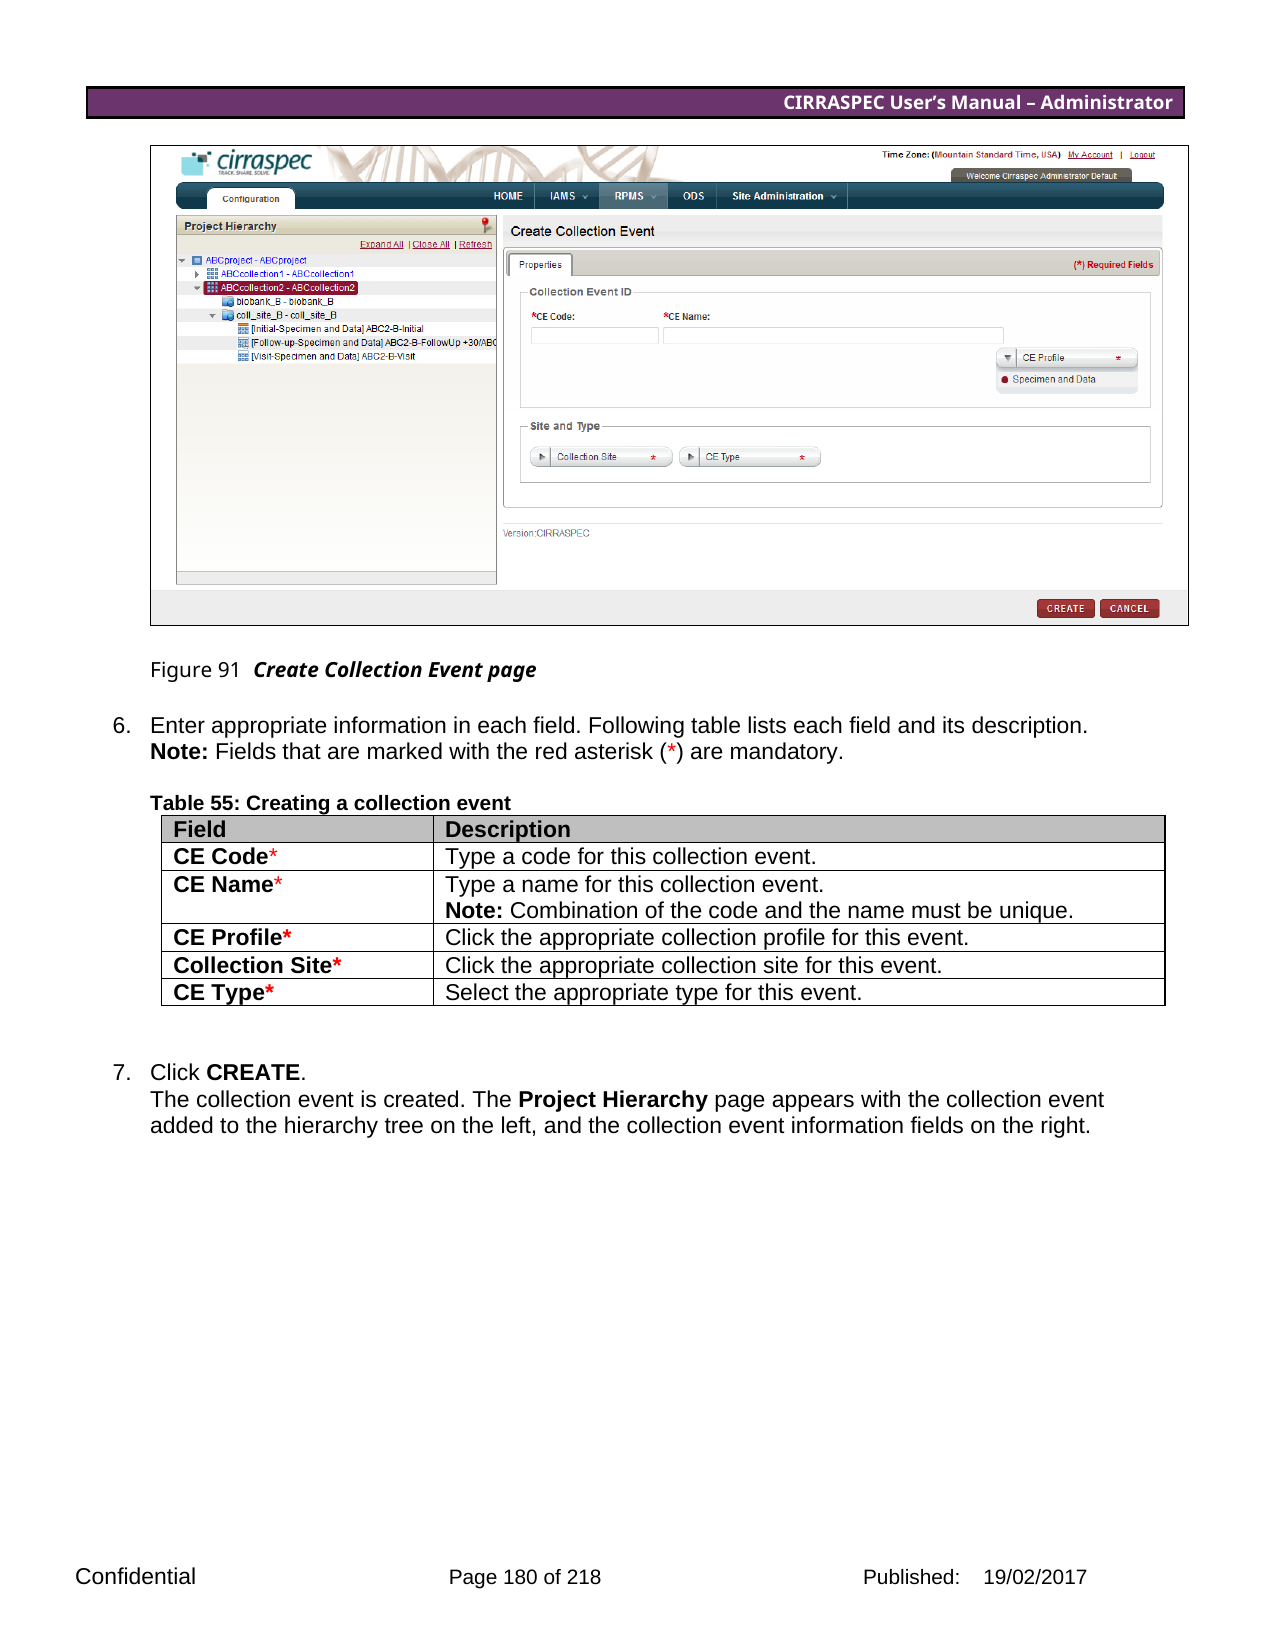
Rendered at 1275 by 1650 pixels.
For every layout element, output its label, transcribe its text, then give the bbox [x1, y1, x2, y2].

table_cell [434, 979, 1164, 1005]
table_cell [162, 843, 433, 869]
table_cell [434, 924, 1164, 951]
picture [151, 146, 1188, 625]
list Enter appropriate information in each field. Following table lists each field and its description. [112, 712, 1124, 738]
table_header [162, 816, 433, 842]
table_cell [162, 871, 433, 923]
text Note: Fields that are marked with the red asterisk (*) are mandatory. [112, 738, 1124, 764]
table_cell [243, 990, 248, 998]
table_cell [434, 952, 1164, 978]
text Create Collection Event page [150, 655, 1181, 712]
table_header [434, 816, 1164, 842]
list Click CREATE. The collection event is created. The Project Hierarchy page appears with the collection event added to the hierarchy tree on the left, and the collection event information fields on the right. [112, 1059, 1124, 1138]
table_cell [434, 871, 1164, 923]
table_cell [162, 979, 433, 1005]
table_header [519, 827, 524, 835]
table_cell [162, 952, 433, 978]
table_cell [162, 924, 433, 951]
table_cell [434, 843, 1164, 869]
